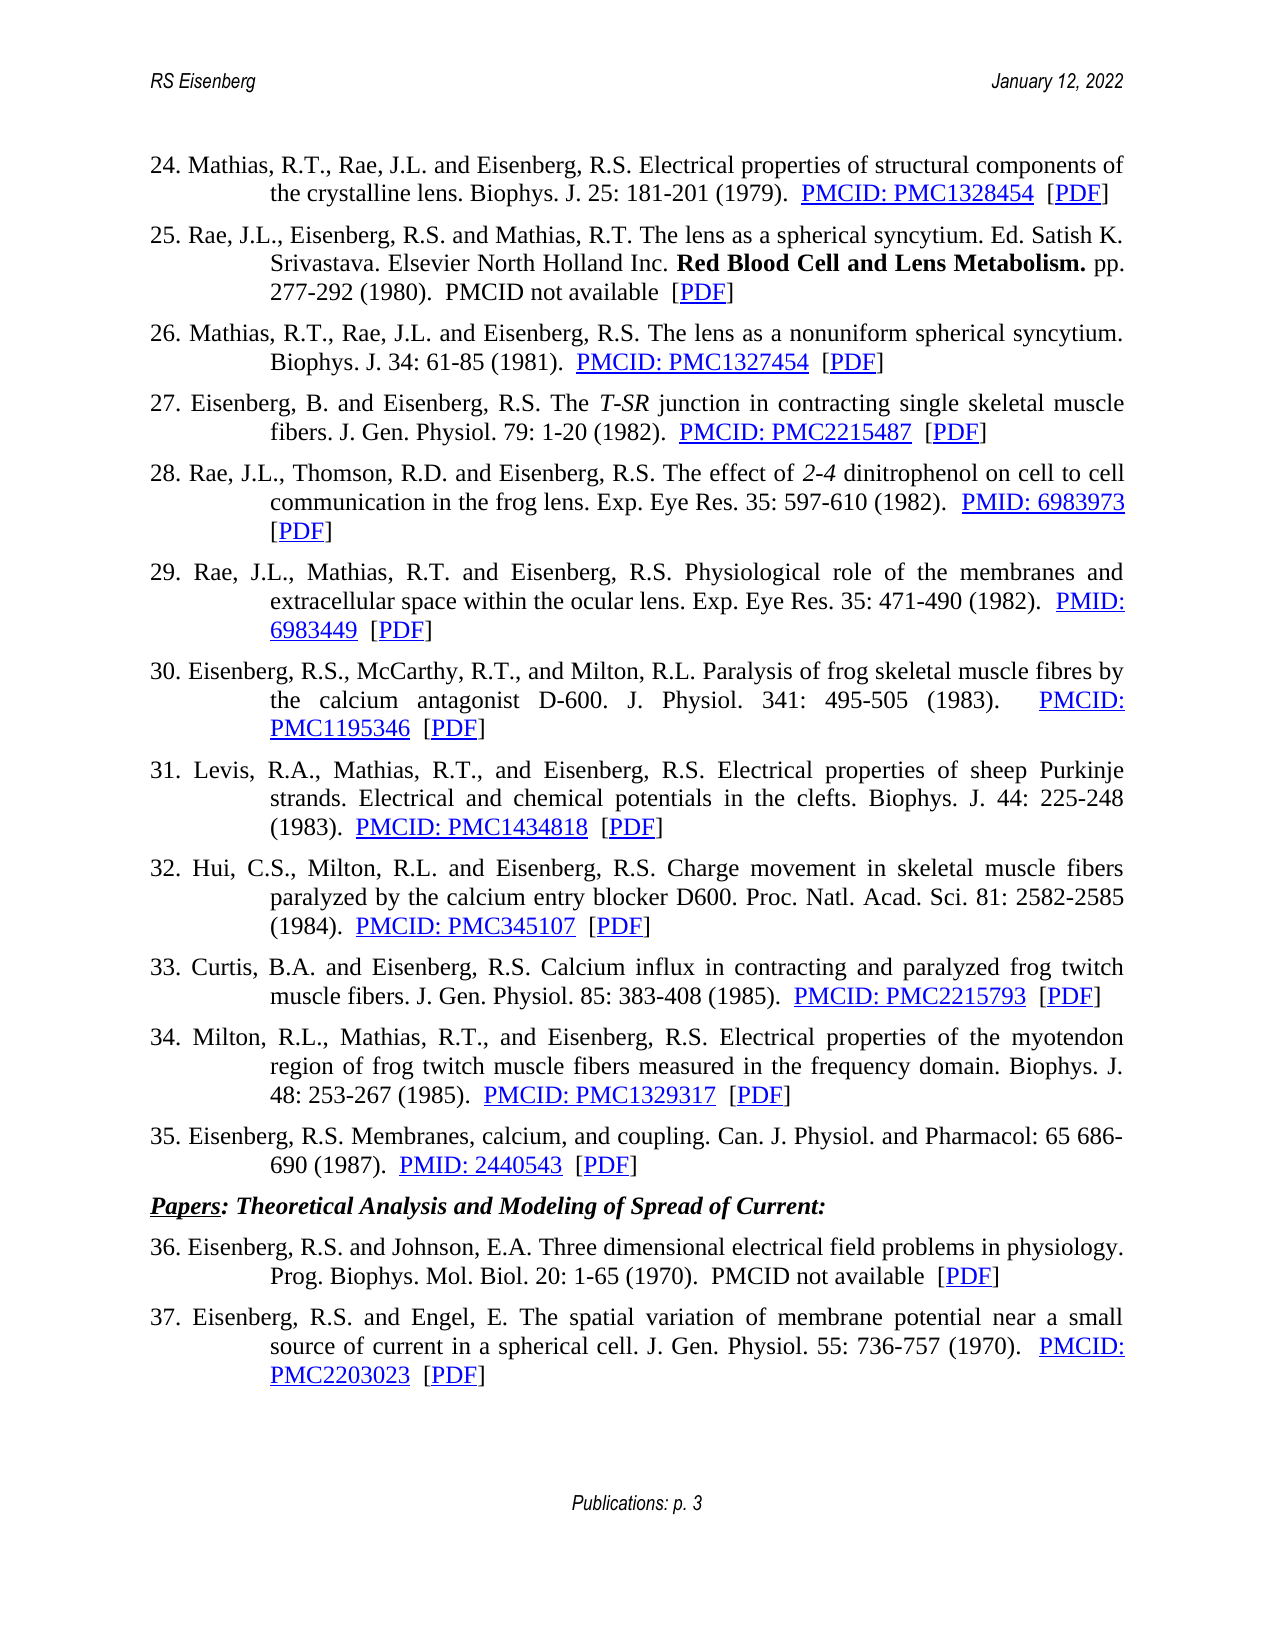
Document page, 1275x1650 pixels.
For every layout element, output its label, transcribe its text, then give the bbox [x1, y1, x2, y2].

text 30. Eisenberg, R.S., McCarthy, R.T., and Milton, R.L. Paralysis of frog skeletal muscle fibres by the calcium antagonist D-600. J. Physiol. 341: 495-505 (1983). PMCID: PMC1195346 [PDF] [150, 656, 1125, 742]
text 35. Eisenberg, R.S. Membranes, calcium, and coupling. Can. J. Physiol. and Pharmacol: 65 686-690 (1987). PMID: 2440543 [PDF] [150, 1121, 1125, 1178]
text 27. Eisenberg, B. and Eisenberg, R.S. The T-SR junction in contracting single skeletal muscle fibers. J. Gen. Physiol. 79: 1-20 (1982). PMCID: PMC2215487 [PDF] [150, 388, 1125, 446]
text 24. Mathias, R.T., Rae, J.L. and Eisenberg, R.S. Electrical properties of structural components of the crystalline lens. Biophys. J. 25: 181-201 (1979). PMCID: PMC1328454 [PDF] [150, 150, 1125, 207]
text 25. Rae, J.L., Eisenberg, R.S. and Mathias, R.T. The lens as a spherical syncytium. Ed. Satish K. Srivastava. Elsevier North Holland Inc. Red Blood Cell and Lens Metabolism. pp. 277-292 (1980). PMCID not available [PDF] [150, 220, 1125, 306]
text 28. Rae, J.L., Thomson, R.D. and Eisenberg, R.S. The effect of 2-4 dinitrophenol on cell to cell communication in the frog lens. Exp. Eye Res. 35: 597-610 (1982). PMID: 6983973 [PDF] [150, 458, 1125, 545]
text 34. Milton, R.L., Mathias, R.T., and Eisenberg, R.S. Electrical properties of the myotendon region of frog twitch muscle fibers measured in the frequency domain. Biophys. J. 48: 253-267 (1985). PMCID: PMC1329317 [PDF] [150, 1022, 1125, 1108]
text Papers: Theoretical Analysis and Modeling of Spread of Current: [150, 1191, 1125, 1220]
text 33. Curtis, B.A. and Eisenberg, R.S. Calcium influx in contracting and paralyzed frog twitch muscle fibers. J. Gen. Physiol. 85: 383-408 (1985). PMCID: PMC2215793 [PDF] [150, 952, 1125, 1010]
text 32. Hui, C.S., Milton, R.L. and Eisenberg, R.S. Charge movement in skeletal muscle fibers paralyzed by the calcium entry blocker D600. Proc. Natl. Acad. Sci. 81: 2582-2585 (1984). PMCID: PMC345107 [PDF] [150, 853, 1125, 940]
text 31. Levis, R.A., Mathias, R.T., and Eisenberg, R.S. Electrical properties of sheep Purkinje strands. Electrical and chemical potentials in the clefts. Biophys. J. 44: 225-248 (1983). PMCID: PMC1434818 [PDF] [150, 755, 1125, 841]
text 36. Eisenberg, R.S. and Johnson, E.A. Three dimensional electrical field problems in physiology. Prog. Biophys. Mol. Biol. 20: 1-65 (1970). PMCID not available [PDF] [150, 1232, 1125, 1290]
text 26. Mathias, R.T., Rae, J.L. and Eisenberg, R.S. The lens as a nonuniform spherical syncytium. Biophys. J. 34: 61-85 (1981). PMCID: PMC1327454 [PDF] [150, 318, 1125, 376]
text 29. Rae, J.L., Mathias, R.T. and Eisenberg, R.S. Physiological role of the membranes and extracellular space within the ocular lens. Exp. Eye Res. 35: 471-490 (1982). PMID: 6983449 [PDF] [150, 557, 1125, 643]
text 37. Eisenberg, R.S. and Engel, E. The spatial variation of membrane potential near a small source of current in a spherical cell. J. Gen. Physiol. 55: 736-757 (1970). PMCID: PMC2203023 [PDF] [150, 1302, 1125, 1388]
